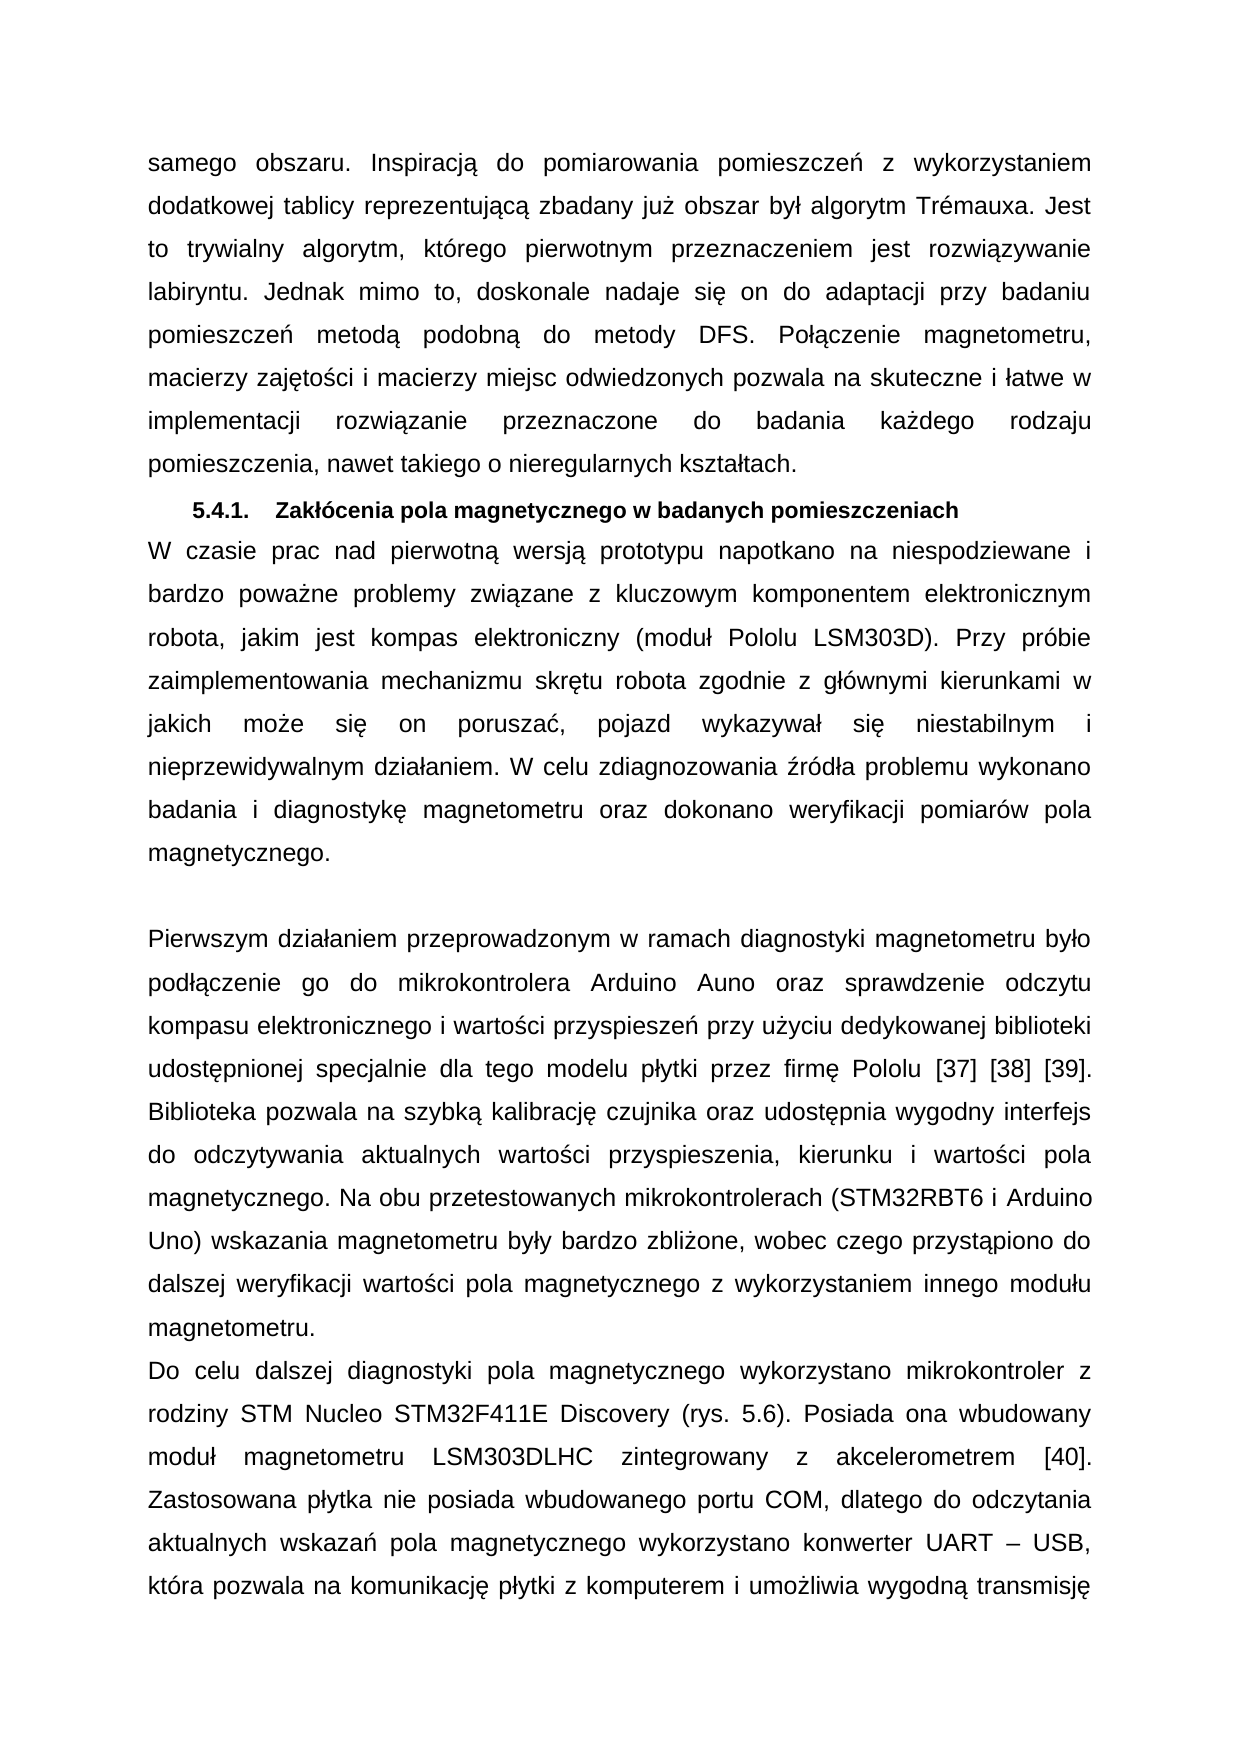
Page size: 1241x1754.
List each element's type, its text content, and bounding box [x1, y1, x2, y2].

text W czasie prac nad pierwotną wersją prototypu napotkano na niespodziewane i bardzo poważne problemy związane z kluczowym komponentem elektronicznym robota, jakim jest kompas elektroniczny (moduł Pololu LSM303D). Przy próbie zaimplementowania mechanizmu skrętu robota zgodnie z głównymi kierunkami w jakich może się on poruszać, pojazd wykazywał się niestabilnym i nieprzewidywalnym działaniem. W celu zdiagnozowania źródła problemu wykonano badania i diagnostykę magnetometru oraz dokonano weryfikacji pomiarów pola magnetycznego. [148, 536, 1093, 867]
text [148, 148, 1093, 478]
subtitle Zakłócenia pola magnetycznego w badanych pomieszczeniach [192, 497, 1093, 523]
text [148, 1356, 1093, 1600]
text Pierwszym działaniem przeprowadzonym w ramach diagnostyki magnetometru było podłączenie go do mikrokontrolera Arduino Auno oraz sprawdzenie odczytu kompasu elektronicznego i wartości przyspieszeń przy użyciu dedykowanej biblioteki udostępnionej specjalnie dla tego modelu płytki przez firmę Pololu . Biblioteka pozwala na szybką kalibrację czujnika oraz udostępnia wygodny interfejs do odczytywania aktualnych wartości przyspieszenia, kierunku i wartości pola magnetycznego. Na obu przetestowanych mikrokontrolerach (STM32RBT6 i Arduino Uno) wskazania magnetometru były bardzo zbliżone, wobec czego przystąpiono do dalszej weryfikacji wartości pola magnetycznego z wykorzystaniem innego modułu magnetometru. [148, 924, 1093, 1341]
